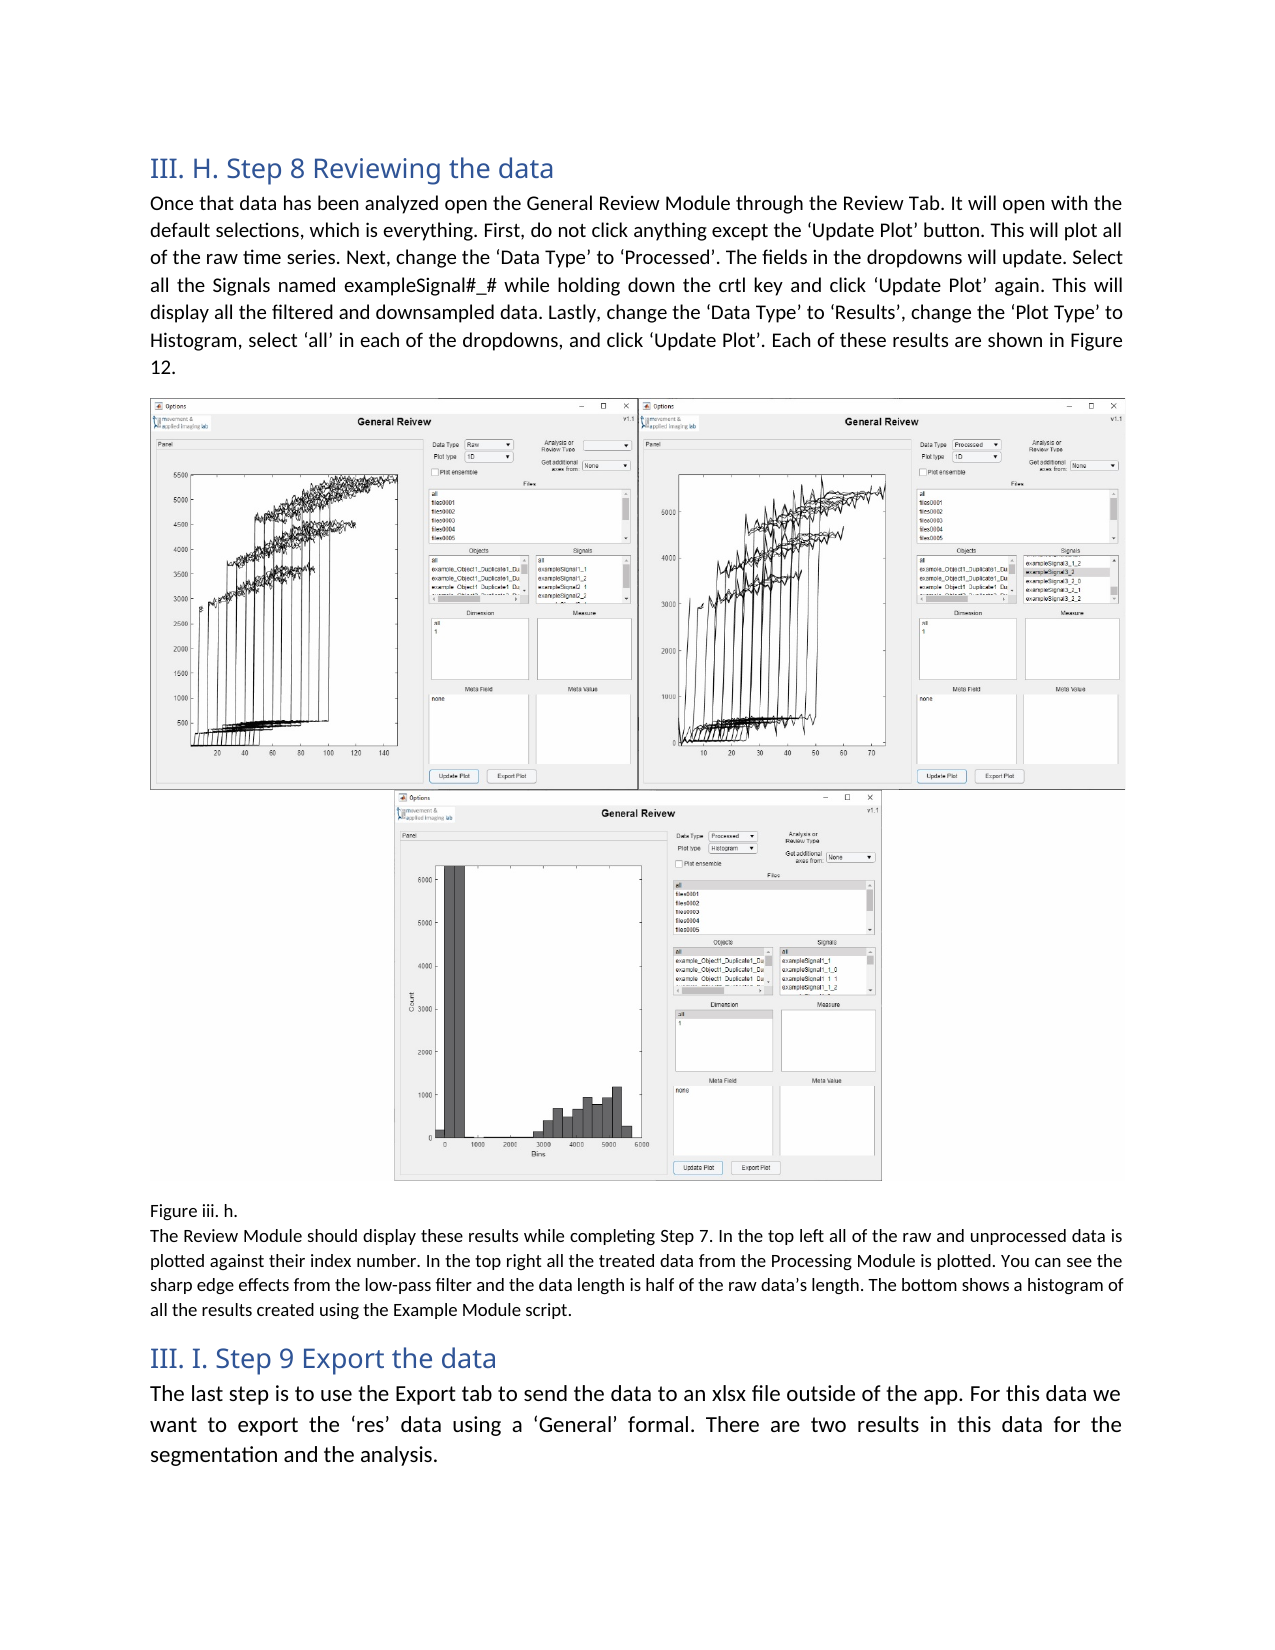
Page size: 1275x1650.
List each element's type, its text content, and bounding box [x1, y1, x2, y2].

text The last step is to use the Export tab to send the data to an xlsx file outside of the app. For this data we want to export the ‘res’ data using a ‘General’ formal. There are two results in this data for the segmentation and the analysis. [150, 1379, 1125, 1468]
subtitle III. H. Step 8 Reviewing the data [150, 150, 1125, 187]
subtitle III. I. Step 9 Export the data [150, 1340, 1125, 1377]
text Once that data has been analyzed open the General Review Module through the Review Tab. It will open with the default selections, which is everything. First, do not click anything except the ‘Update Plot’ button. This will plot all of the raw time series. Next, change the ‘Data Type’ to ‘Processed’. The fields in the dropdowns will update. Select all the Signals named exampleSignal#_# while holding down the crtl key and click ‘Update Plot’ again. This will display all the filtered and downsampled data. Lastly, change the ‘Data Type’ to ‘Results’, change the ‘Plot Type’ to Histogram, select ‘all’ in each of the dropdowns, and click ‘Update Plot’. Each of these results are shown in Figure 12. [150, 190, 1125, 379]
picture [150, 398, 1125, 1181]
text Figure iii. h. [150, 1199, 1125, 1222]
text The Review Module should display these results while completing Step 7. In the top left all of the raw and unprocessed data is plotted against their index number. In the top right all the treated data from the Processing Module is plotted. You can see the sharp edge effects from the low-pass filter and the data length is half of the raw data’s length. The bottom shows a histogram of all the results created using the Example Module script. [150, 1224, 1125, 1321]
